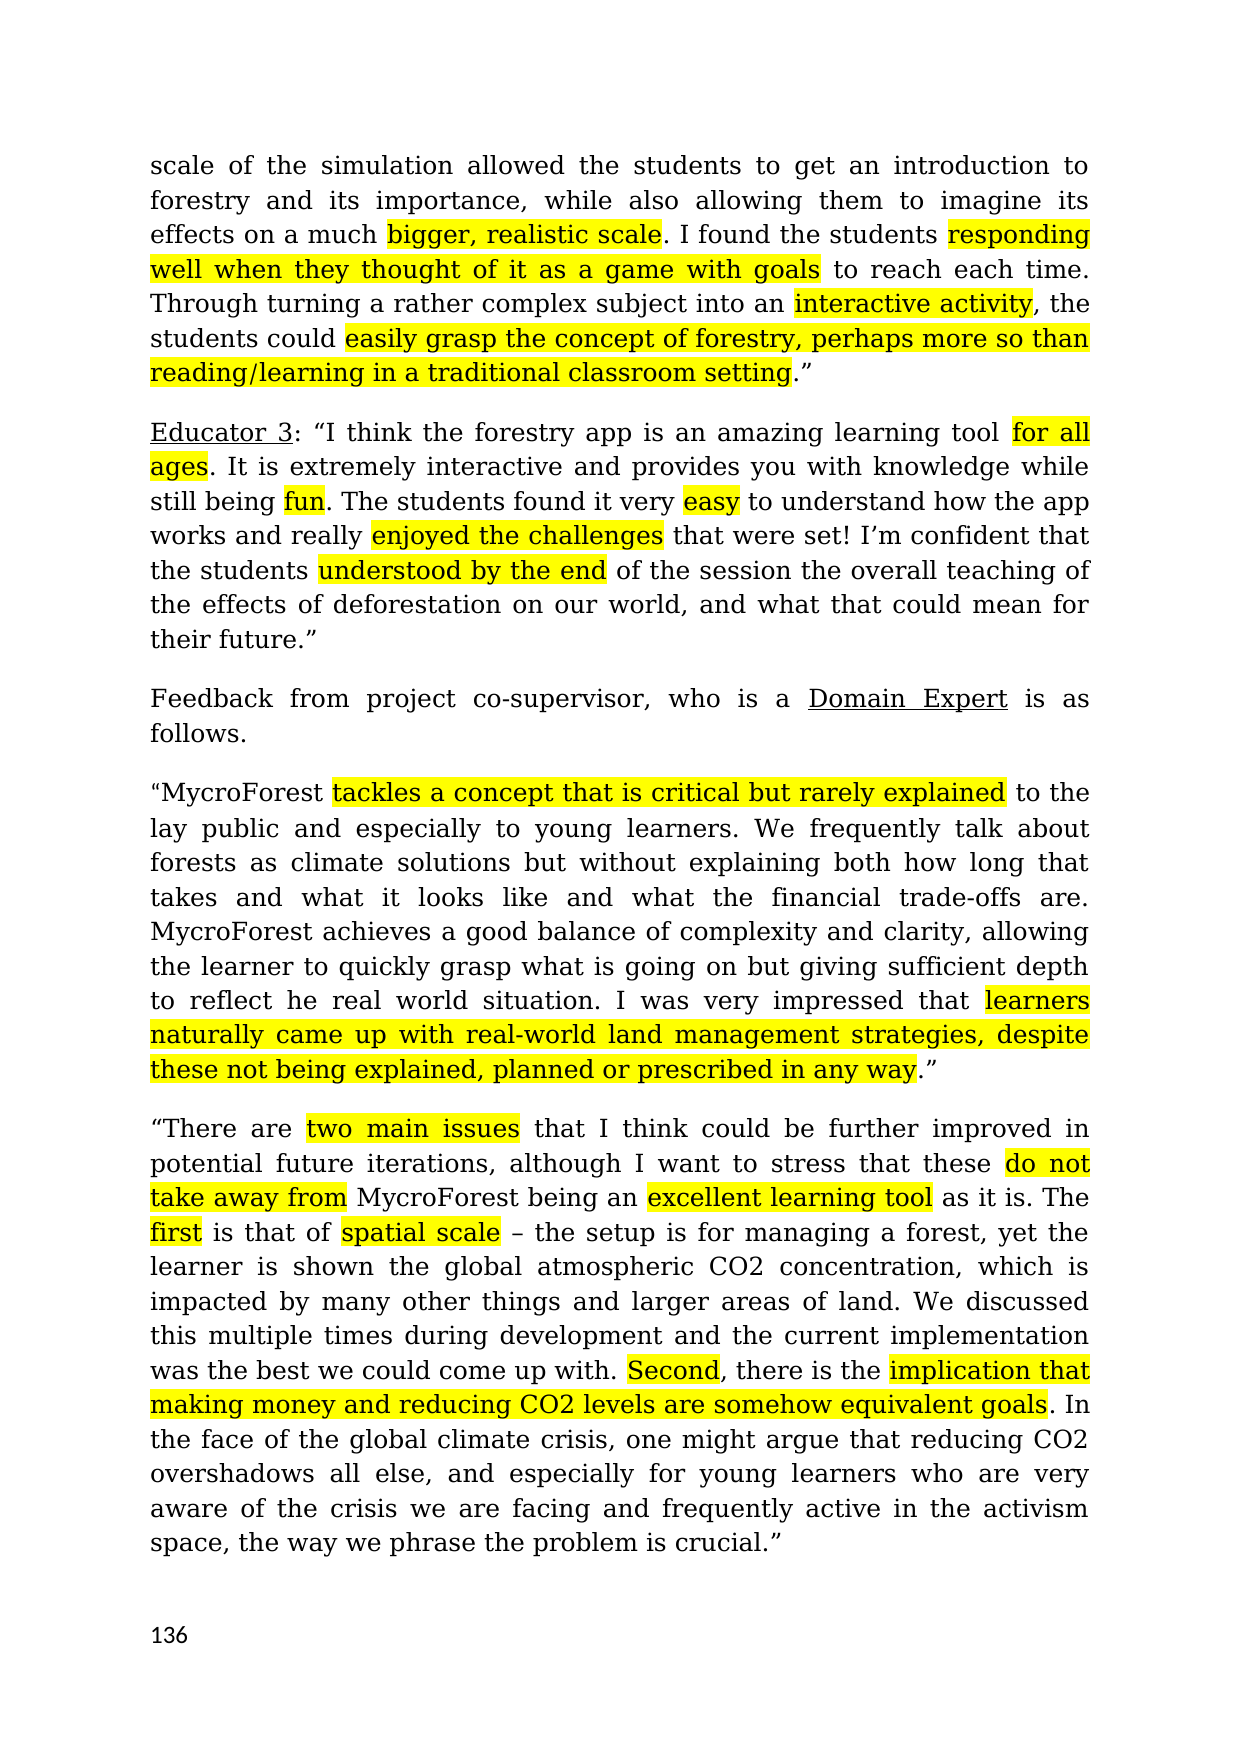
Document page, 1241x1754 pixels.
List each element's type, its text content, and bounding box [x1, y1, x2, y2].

text Educator 3: “I think the forestry app is an amazing learning tool for all ages. It is extremely interactive and provides you with knowledge while still being fun. The students found it very easy to understand how the app works and really enjoyed the challenges that were set! I’m confident that the students understood by the end of the session the overall teaching of the effects of deforestation on our world, and what that could mean for their future.” [150, 416, 1090, 653]
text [150, 150, 1090, 387]
text “MycroForest tackles a concept that is critical but rarely explained to the lay public and especially to young learners. We frequently talk about forests as climate solutions but without explaining both how long that takes and what it looks like and what the financial trade-offs are. MycroForest achieves a good balance of complexity and clarity, allowing the learner to quickly grasp what is going on but giving sufficient depth to reflect he real world situation. I was very impressed that learners naturally came up with real-world land management strategies, despite these not being explained, planned or prescribed in any way.” [150, 777, 1090, 1019]
text Feedback from project co-supervisor, who is a Domain Expert is as follows. [150, 683, 1090, 747]
text “There are two main issues that I think could be further improved in potential future iterations, although I want to stress that these do not take away from MycroForest being an excellent learning tool as it is. The first is that of spatial scale – the setup is for managing a forest, yet the learner is shown the global atmospheric CO2 concentration, which is impacted by many other things and larger areas of land. We discussed this multiple times during development and the current implementation was the best we could come up with. Second, there is the implication that making money and reducing CO2 levels are somehow equivalent goals. In the face of the global climate crisis, one might argue that reducing CO2 overshadows all else, and especially for young learners who are very aware of the crisis we are facing and frequently active in the activism space, the way we phrase the problem is crucial.” [150, 1113, 1090, 1557]
